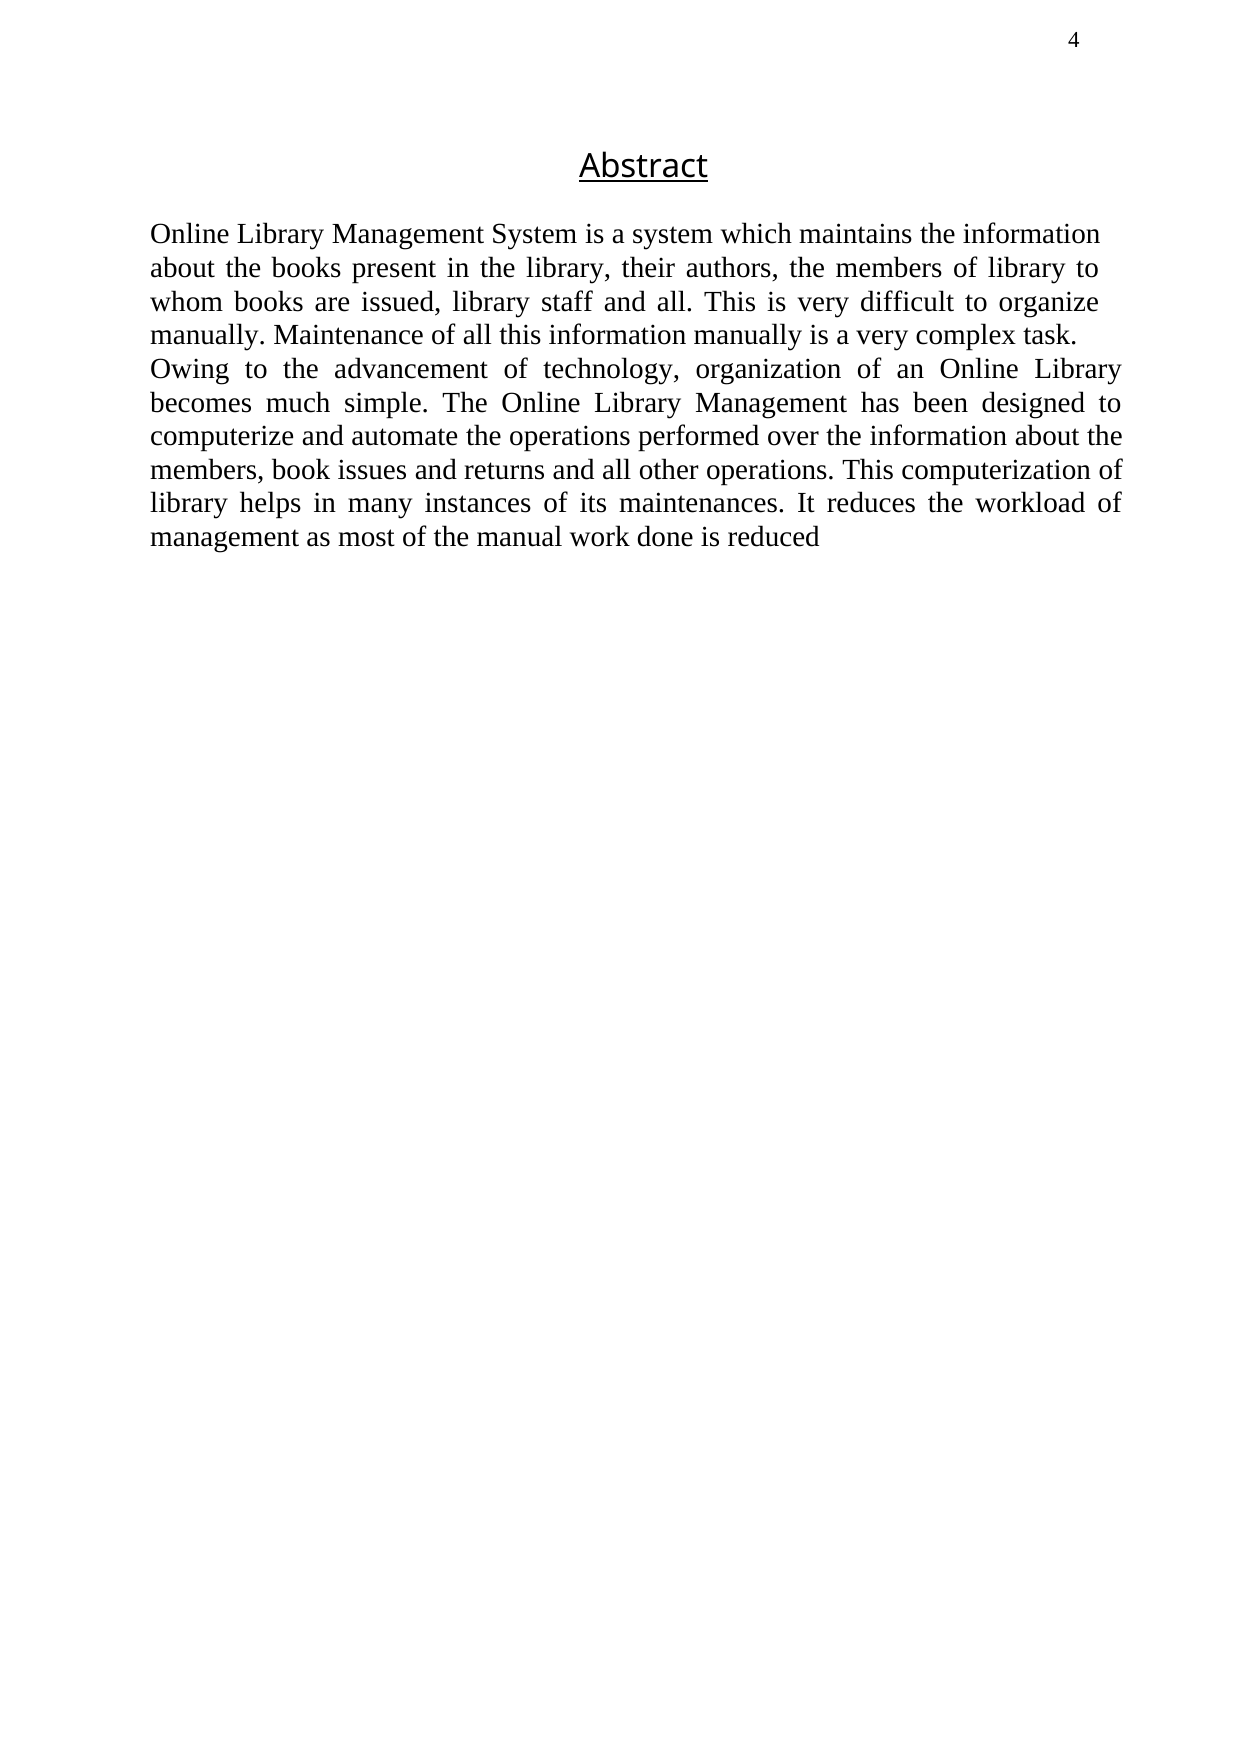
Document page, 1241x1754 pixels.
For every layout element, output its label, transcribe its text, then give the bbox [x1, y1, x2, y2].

subtitle Online Library Management System is a system which maintains the information about the books present in the library, their authors, the members of library to whom books are issued, library staff and all. This is very difficult to organize manually. Maintenance of all this information manually is a very complex task. [150, 217, 1101, 351]
subtitle Abstract [138, 142, 1148, 187]
text Owing to the advancement of technology, organization of an Online Library becomes much simple. The Online Library Management has been designed to computerize and automate the operations performed over the information about the members, book issues and returns and all other operations. This computerization of library helps in many instances of its maintenances. It reduces the workload of management as most of the manual work done is reduced [150, 351, 1123, 552]
